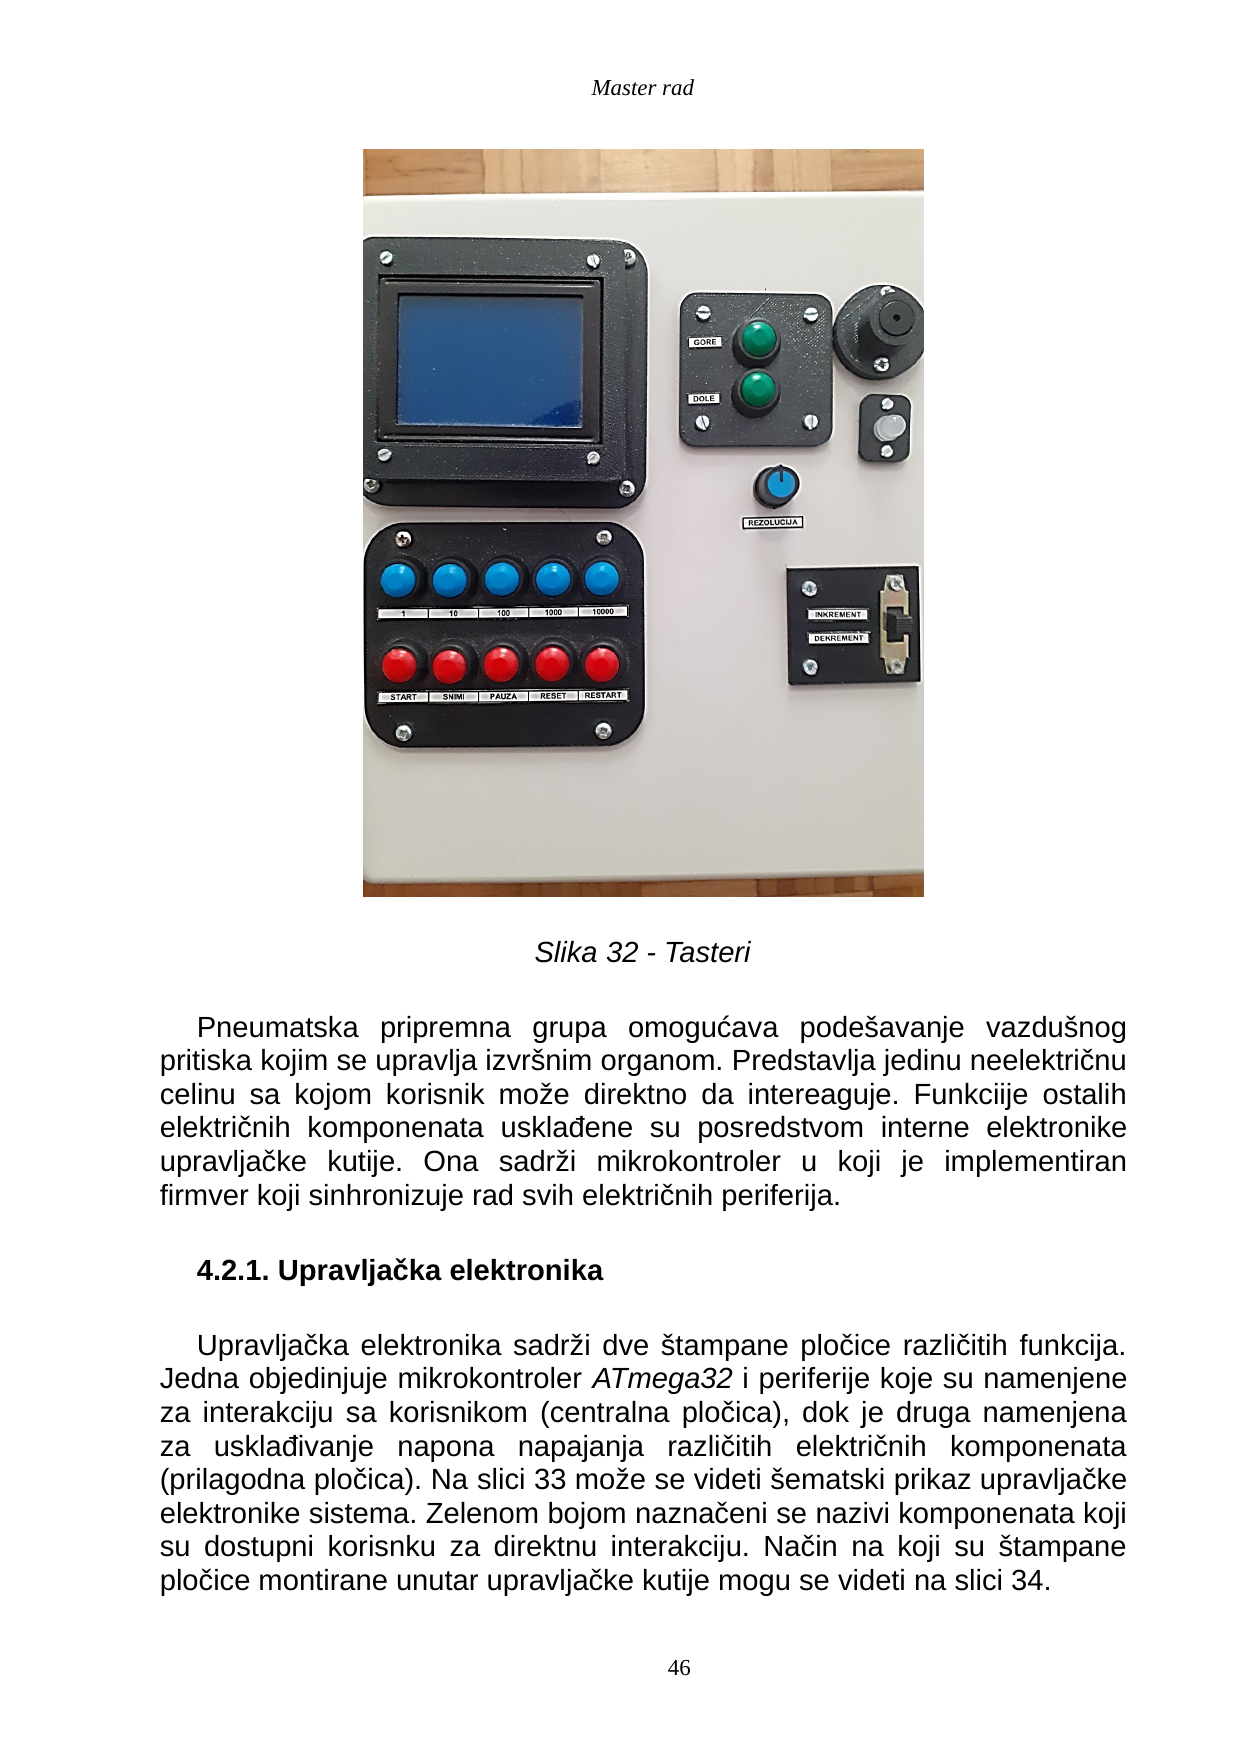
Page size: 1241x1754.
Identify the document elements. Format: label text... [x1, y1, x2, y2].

text Pneumatska pripremna grupa omogućava podešavanje vazdušnog pritiska kojim se upravlja izvršnim organom. Predstavlja jedinu neelektričnu celinu sa kojom korisnik može direktno da intereaguje. Funkciije ostalih električnih komponenata usklađene su posredstvom interne elektronike upravljačke kutije. Ona sadrži mikrokontroler u koji je implementiran firmver koji sinhronizuje rad svih električnih periferija. [159, 1010, 1128, 1211]
picture [363, 149, 924, 897]
text Slika 32 - Tasteri [89, 934, 1199, 968]
list Upravljačka elektronika [159, 1253, 1128, 1286]
text Upravljačka elektronika sadrži dve štampane pločice različitih funkcija. Jedna objedinjuje mikrokontroler ATmega32 i periferije koje su namenjene za interakciju sa korisnikom (centralna pločica), dok je druga namenjena za usklađivanje napona napajanja različitih električnih komponenata (prilagodna pločica). Na slici 33 može se videti šematski prikaz upravljačke elektronike sistema. Zelenom bojom naznačeni se nazivi komponenata koji su dostupni korisnku za direktnu interakciju. Način na koji su štampane pločice montirane unutar upravljačke kutije mogu se videti na slici 34. [159, 1328, 1128, 1596]
